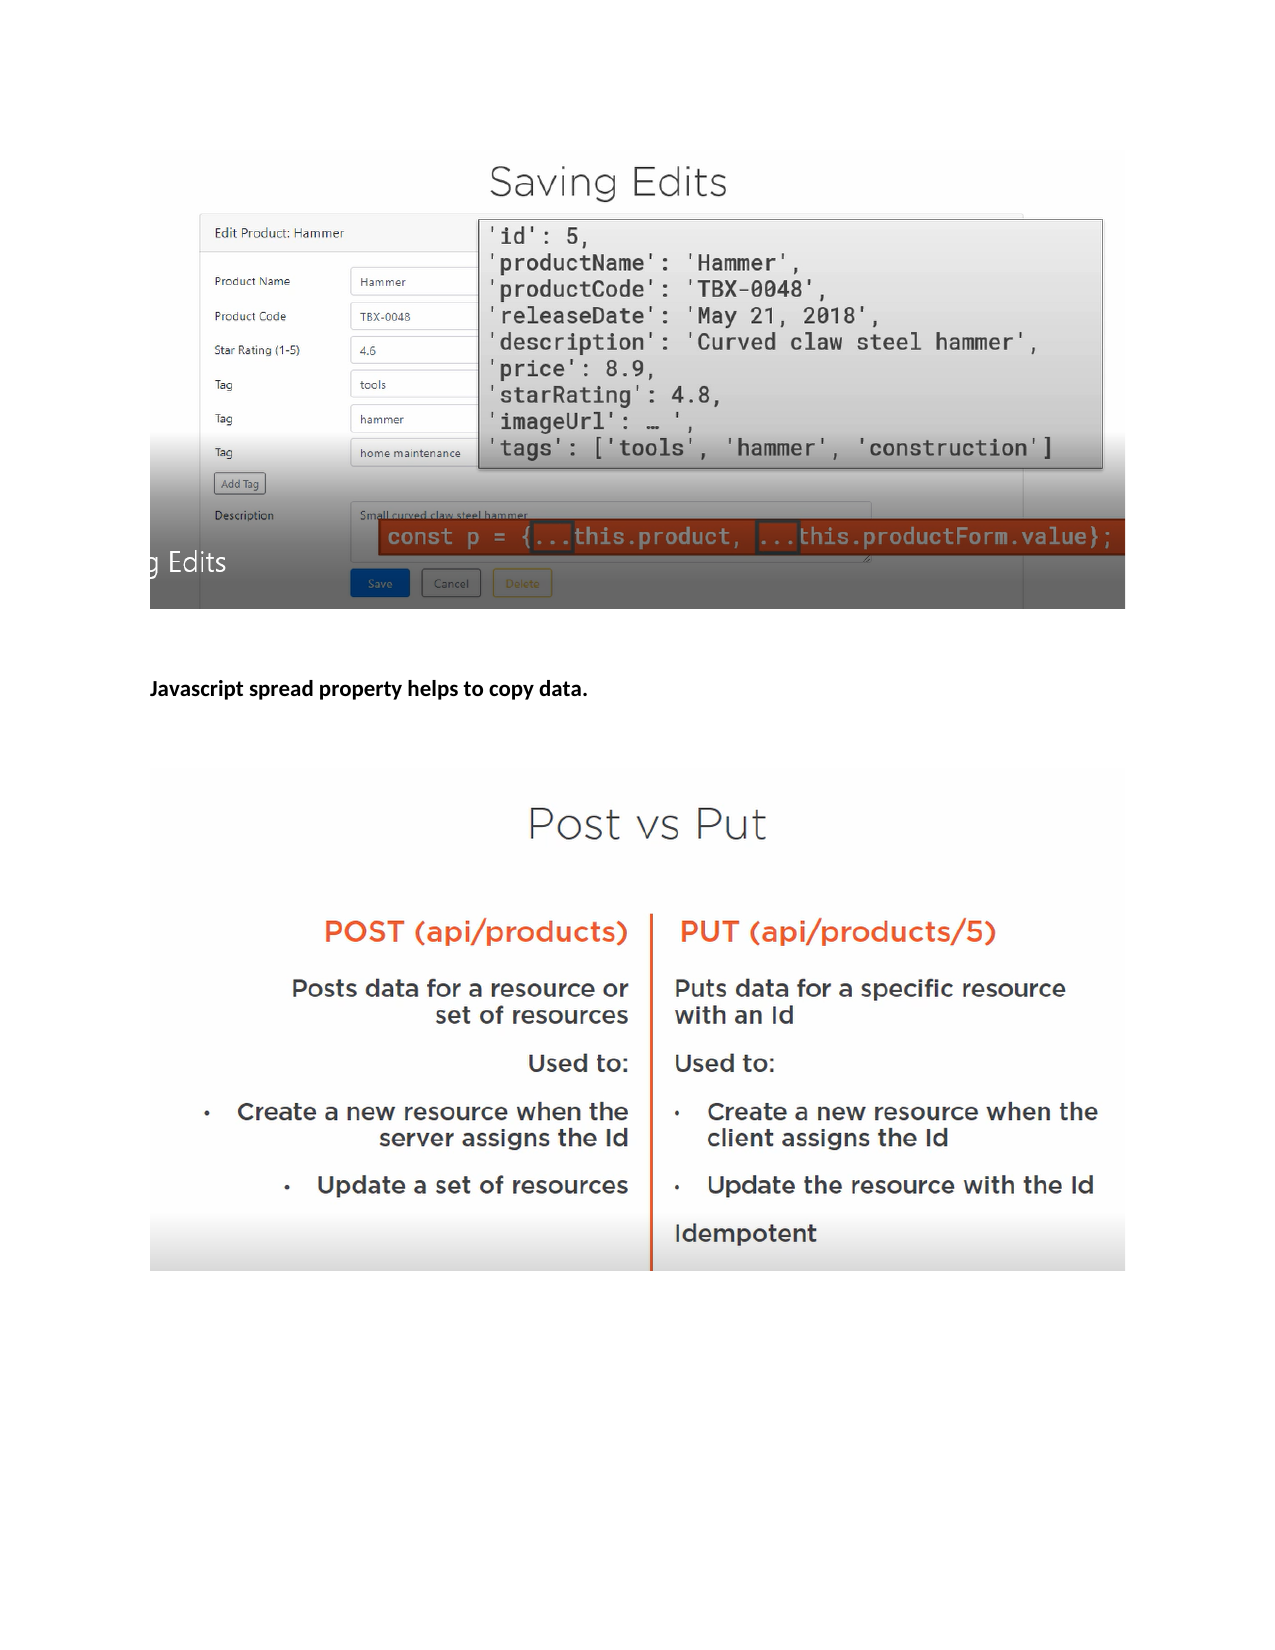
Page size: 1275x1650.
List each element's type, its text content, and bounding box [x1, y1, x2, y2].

text Javascript spread property helps to copy data. [150, 674, 1125, 702]
picture [150, 150, 1125, 609]
picture [150, 768, 1125, 1271]
